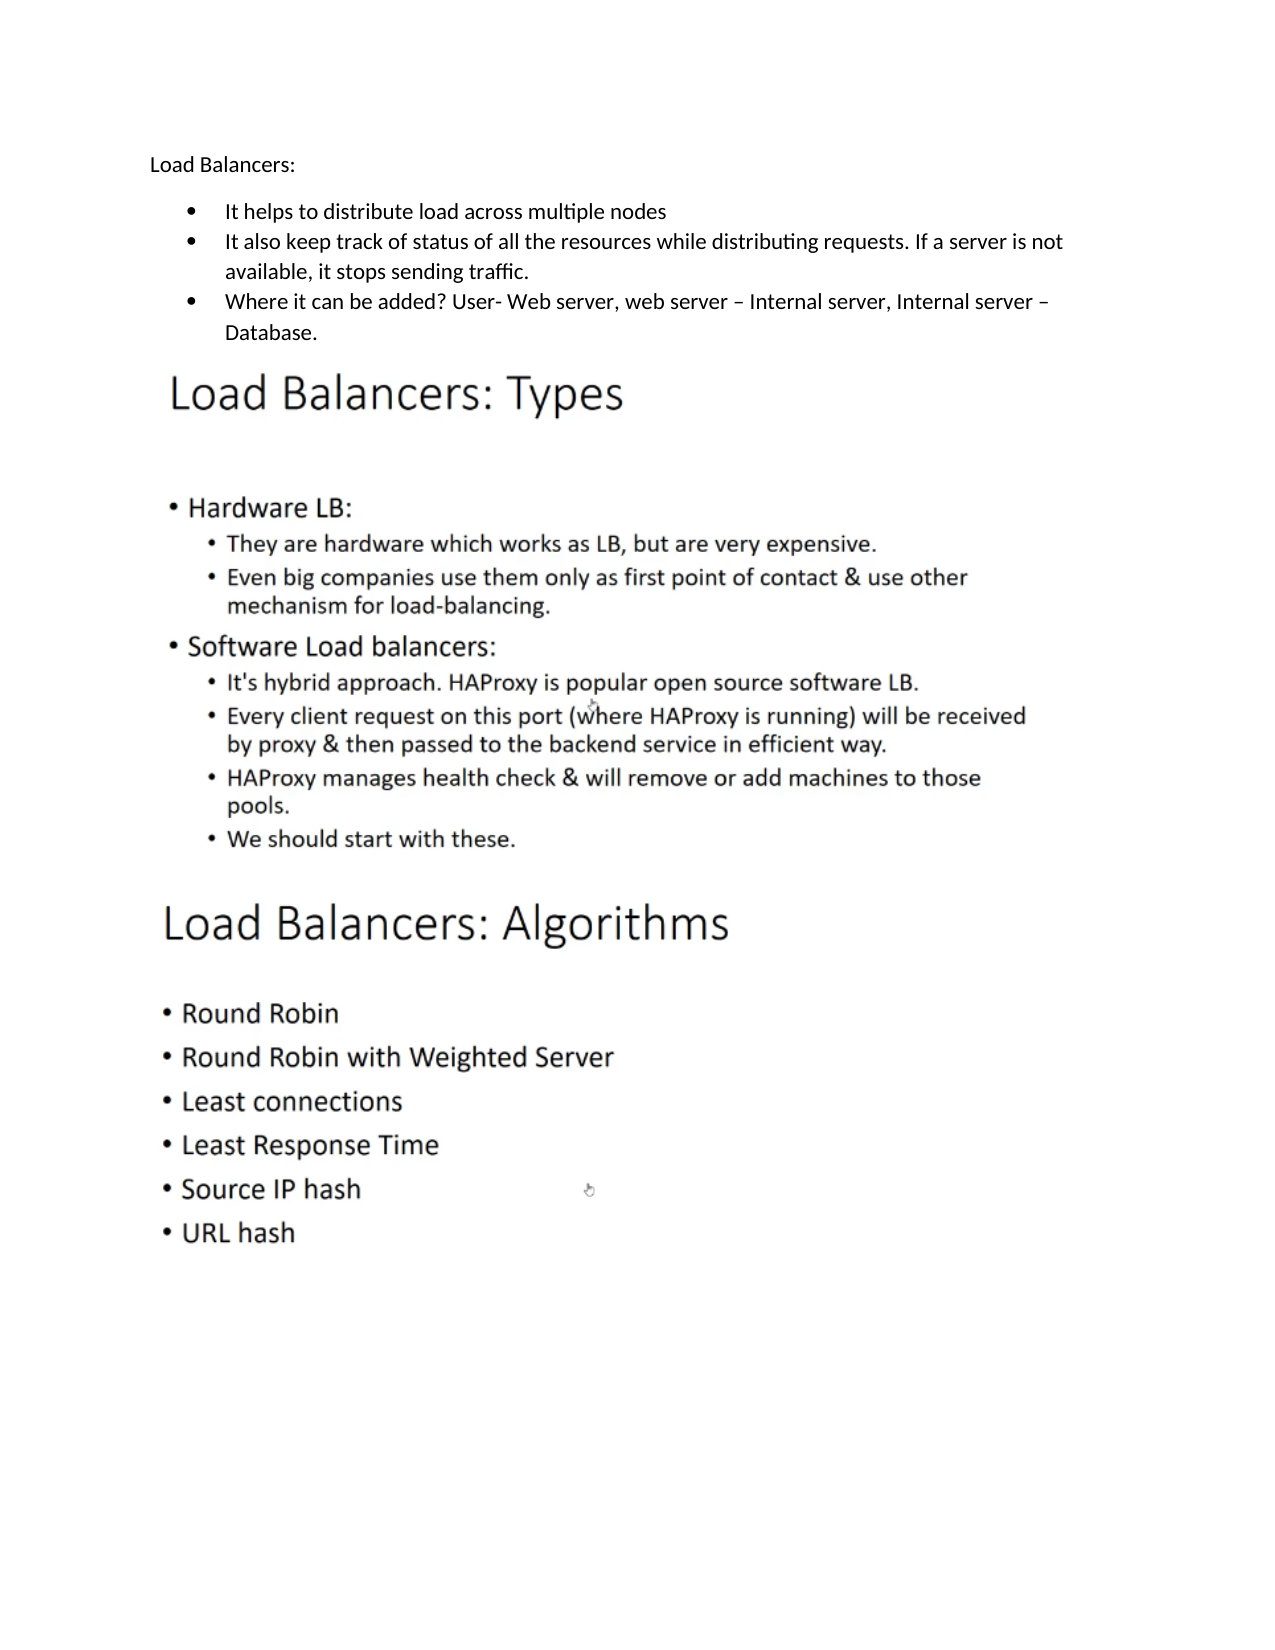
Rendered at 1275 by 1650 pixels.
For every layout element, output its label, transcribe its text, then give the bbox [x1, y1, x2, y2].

list Where it can be added? User- Web server, web server – Internal server, Internal server – Database. [187, 287, 1125, 346]
picture [150, 364, 1125, 871]
list It helps to distribute load across multiple nodes [187, 197, 1125, 225]
list It also keep track of status of all the resources while distributing requests. If a server is not available, it stops sending traffic. [187, 227, 1125, 285]
picture [150, 889, 1125, 1249]
text Load Balancers: [150, 150, 1125, 178]
